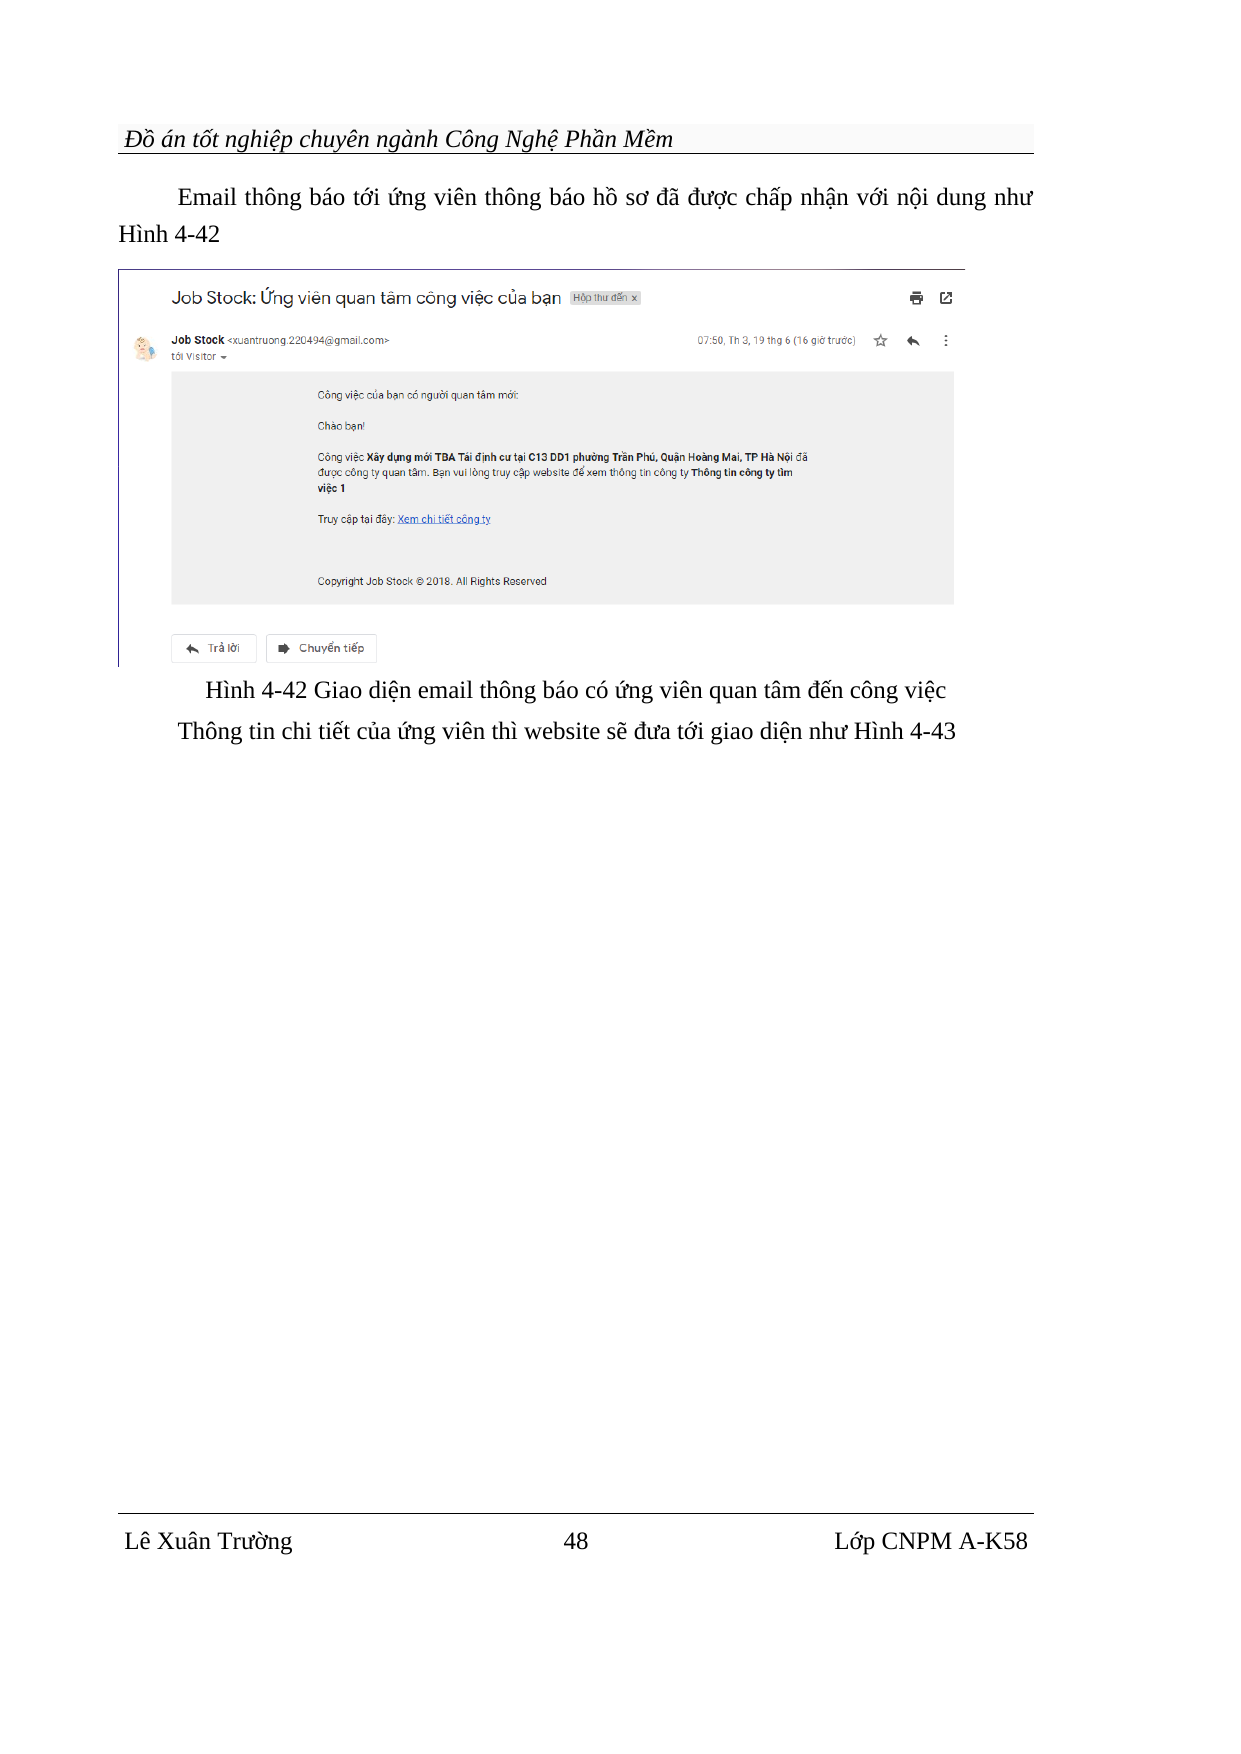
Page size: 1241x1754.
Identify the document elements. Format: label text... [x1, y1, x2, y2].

picture [118, 269, 965, 667]
